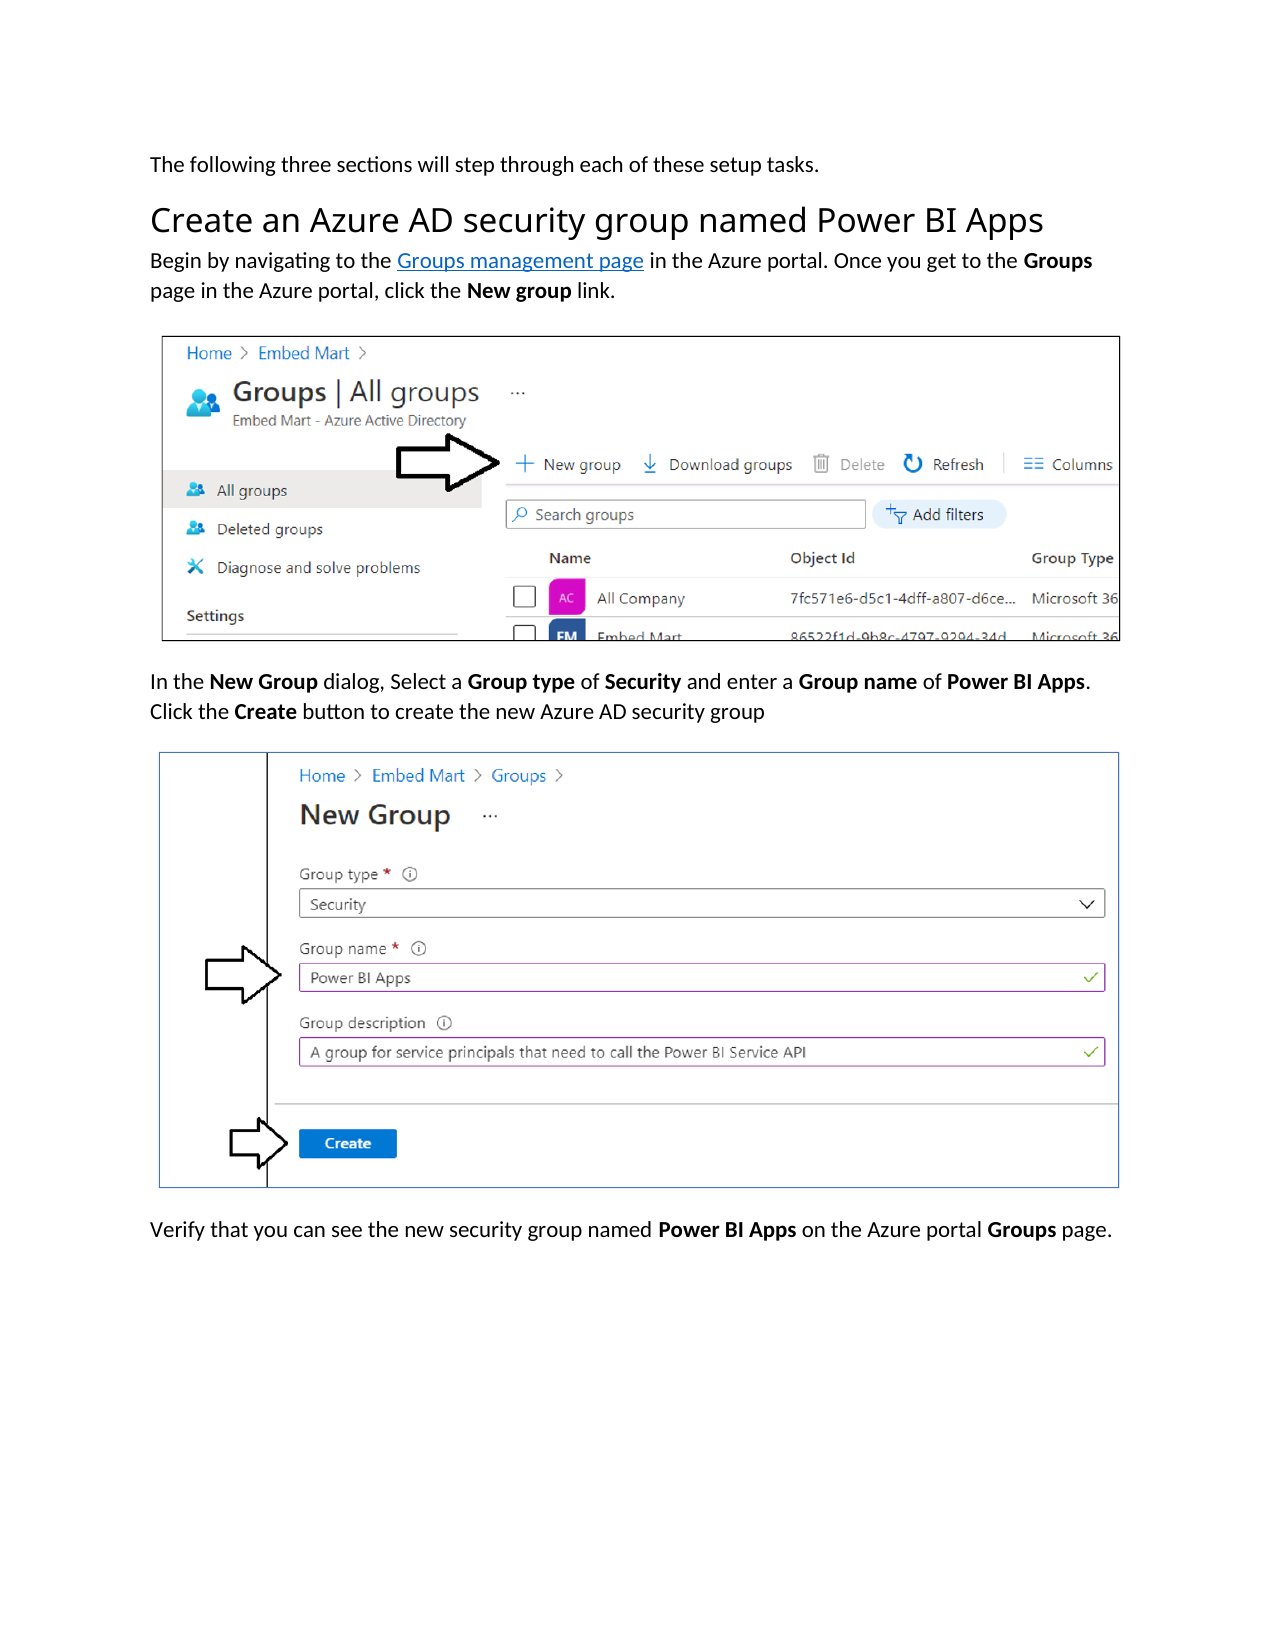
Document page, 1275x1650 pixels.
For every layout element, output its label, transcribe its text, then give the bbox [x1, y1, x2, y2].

text The following three sections will step through each of these setup tasks. [150, 150, 1125, 178]
text Begin by navigating to the Groups management page in the Azure portal. Once you get to the Groups page in the Azure portal, click the New group link. [150, 246, 1125, 304]
picture [150, 322, 1125, 648]
text In the New Group dialog, Select a Group type of Security and enter a Group name of Power BI Apps. Click the Create button to create the new Azure AD security group [150, 667, 1125, 725]
text Verify that you can see the new security group named Power BI Apps on the Azure portal Groups page. [150, 1215, 1125, 1243]
subtitle Create an Azure AD security group named Power BI Apps [150, 197, 1125, 242]
picture [150, 743, 1125, 1197]
